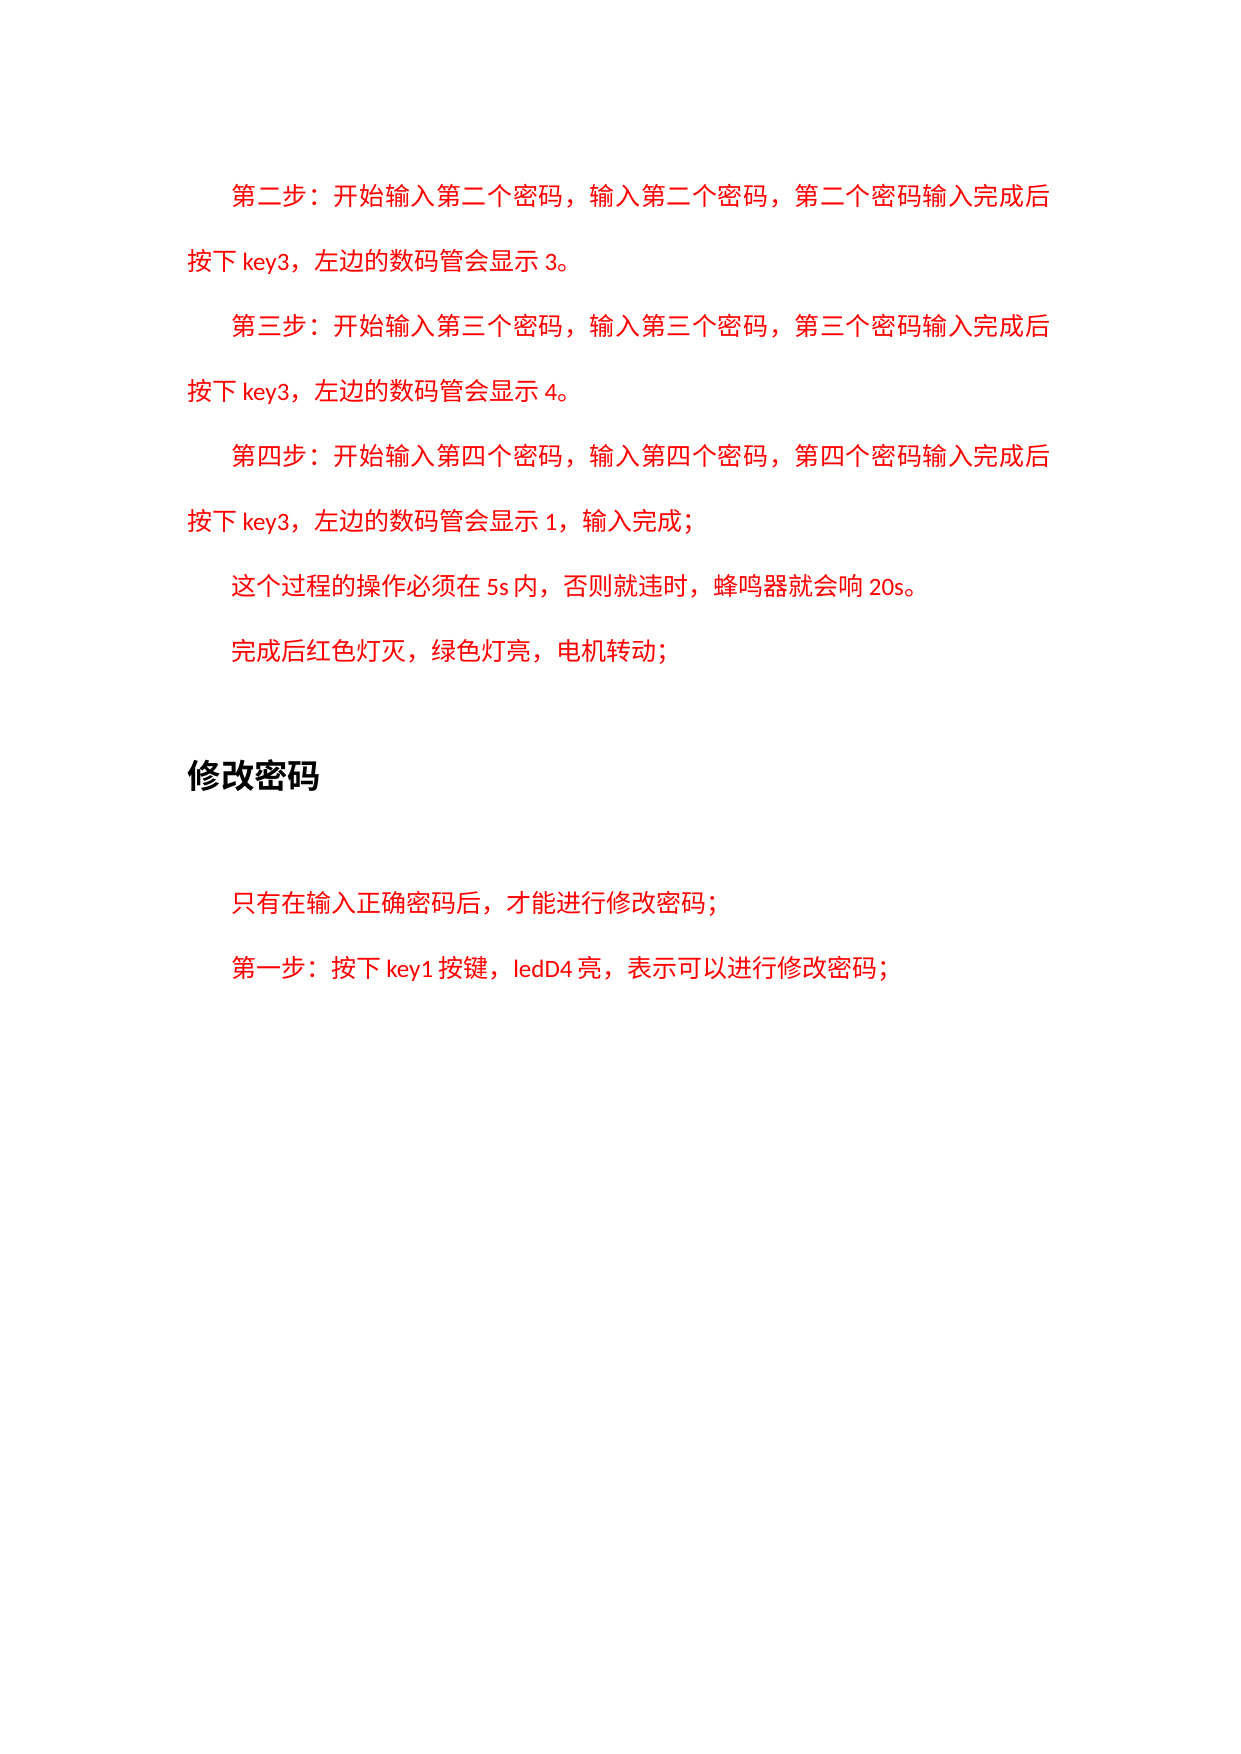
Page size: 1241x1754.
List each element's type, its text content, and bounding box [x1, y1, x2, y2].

subtitle 修改密码 [187, 742, 1053, 807]
text 第三步：开始输入第三个密码，输入第三个密码，第三个密码输入完成后按下key3，左边的数码管会显示4。 [187, 292, 1053, 422]
text 完成后红色灯灭，绿色灯亮，电机转动； [187, 617, 1053, 682]
text 第一步：按下key1按键，ledD4亮，表示可以进行修改密码； [187, 934, 1053, 999]
text 只有在输入正确密码后，才能进行修改密码； [187, 869, 1053, 934]
text 第二步：开始输入第二个密码，输入第二个密码，第二个密码输入完成后按下key3，左边的数码管会显示3。 [187, 162, 1053, 292]
text 第四步：开始输入第四个密码，输入第四个密码，第四个密码输入完成后按下key3，左边的数码管会显示1，输入完成； [187, 422, 1053, 552]
text 这个过程的操作必须在5s内，否则就违时，蜂鸣器就会响20s。 [187, 552, 1053, 617]
